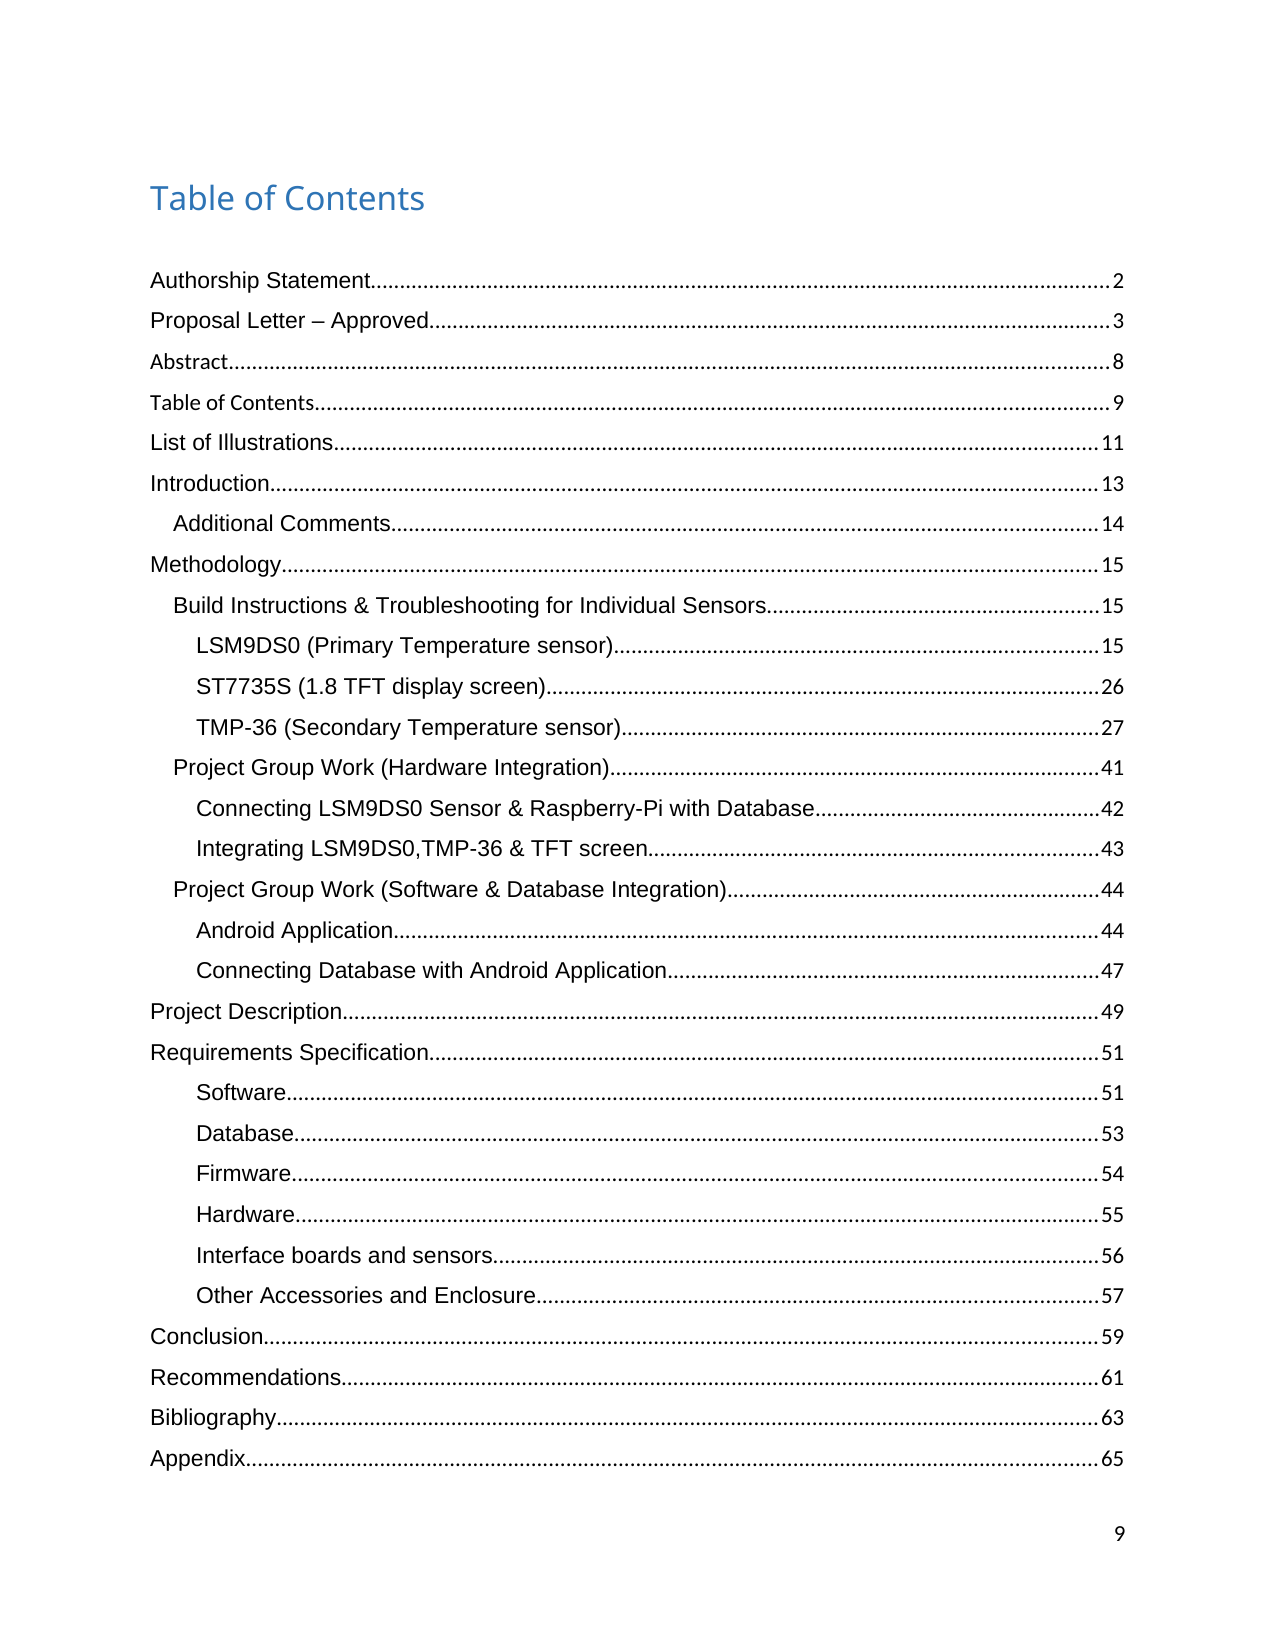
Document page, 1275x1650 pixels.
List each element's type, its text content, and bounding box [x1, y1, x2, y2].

subtitle Table of Contents [150, 175, 1125, 220]
